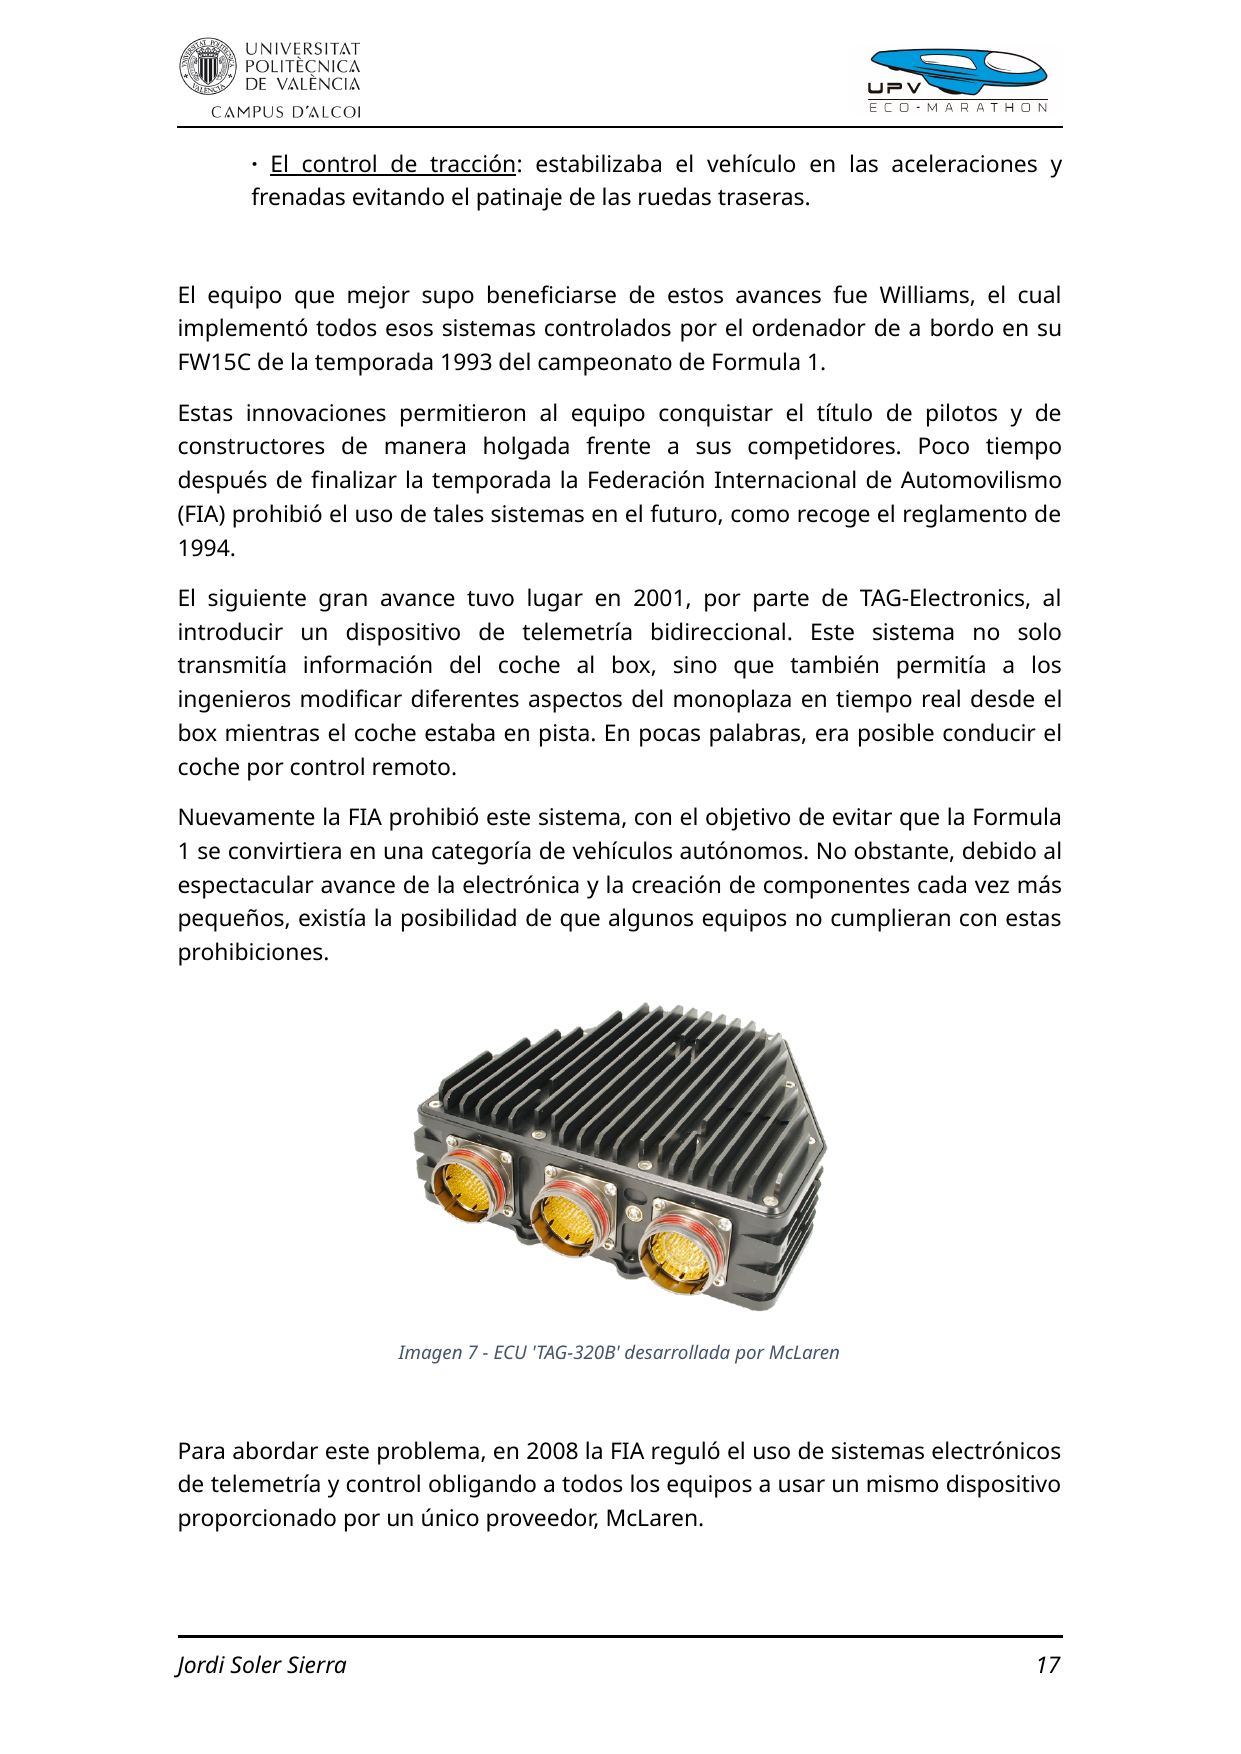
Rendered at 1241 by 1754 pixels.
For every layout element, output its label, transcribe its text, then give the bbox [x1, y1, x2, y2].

picture [395, 846, 845, 1205]
text El equipo que mejor supo beneficiarse de estos avances fue Williams, el cual implementó todos esos sistemas controlados por el ordenador de a bordo en su FW15C de la temporada 1993 del campeonato de Formula 1. [177, 148, 1063, 246]
text Estas innovaciones permitieron al equipo conquistar el título de pilotos y de constructores de manera holgada frente a sus competidores. Poco tiempo después de finalizar la temporada la Federación Internacional de Automovilismo (FIA) prohibió el uso de tales sistemas en el futuro, como recoge el reglamento de 1994. [177, 266, 1063, 432]
picture [177, 34, 362, 121]
picture [849, 46, 1063, 114]
text El siguiente gran avance tuvo lugar en 2001, por parte de TAG-Electronics, al introducir un dispositivo de telemetría bidireccional. Este sistema no solo transmitía información del coche al box, sino que también permitía a los ingenieros modificar diferentes aspectos del monoplaza en tiempo real desde el box mientras el coche estaba en pista. En pocas palabras, era posible conducir el coche por control remoto. [177, 451, 1063, 651]
text Mediante la instalación de una ECU común y el uso del sistema ATLAS (Advanced Telemetry Linked Acquisition System), para la visualización de la telemetría, la FIA garantizaba que todos los equipos cumplieran con las nuevas normativas impuestas en el reglamento, permitiendo un control más efectivo y equitativo de la telemetría en la Fórmula 1. [177, 1422, 1063, 1588]
text Nuevamente la FIA prohibió este sistema, con el objetivo de evitar que la Formula 1 se convirtiera en una categoría de vehículos autónomos. No obstante, debido al espectacular avance de la electrónica y la creación de componentes cada vez más pequeños, existía la posibilidad de que algunos equipos no cumplieran con estas prohibiciones. [177, 670, 1063, 836]
text Para abordar este problema, en 2008 la FIA reguló el uso de sistemas electrónicos de telemetría y control obligando a todos los equipos a usar un mismo dispositivo proporcionado por un único proveedor, McLaren. [177, 1304, 1063, 1402]
